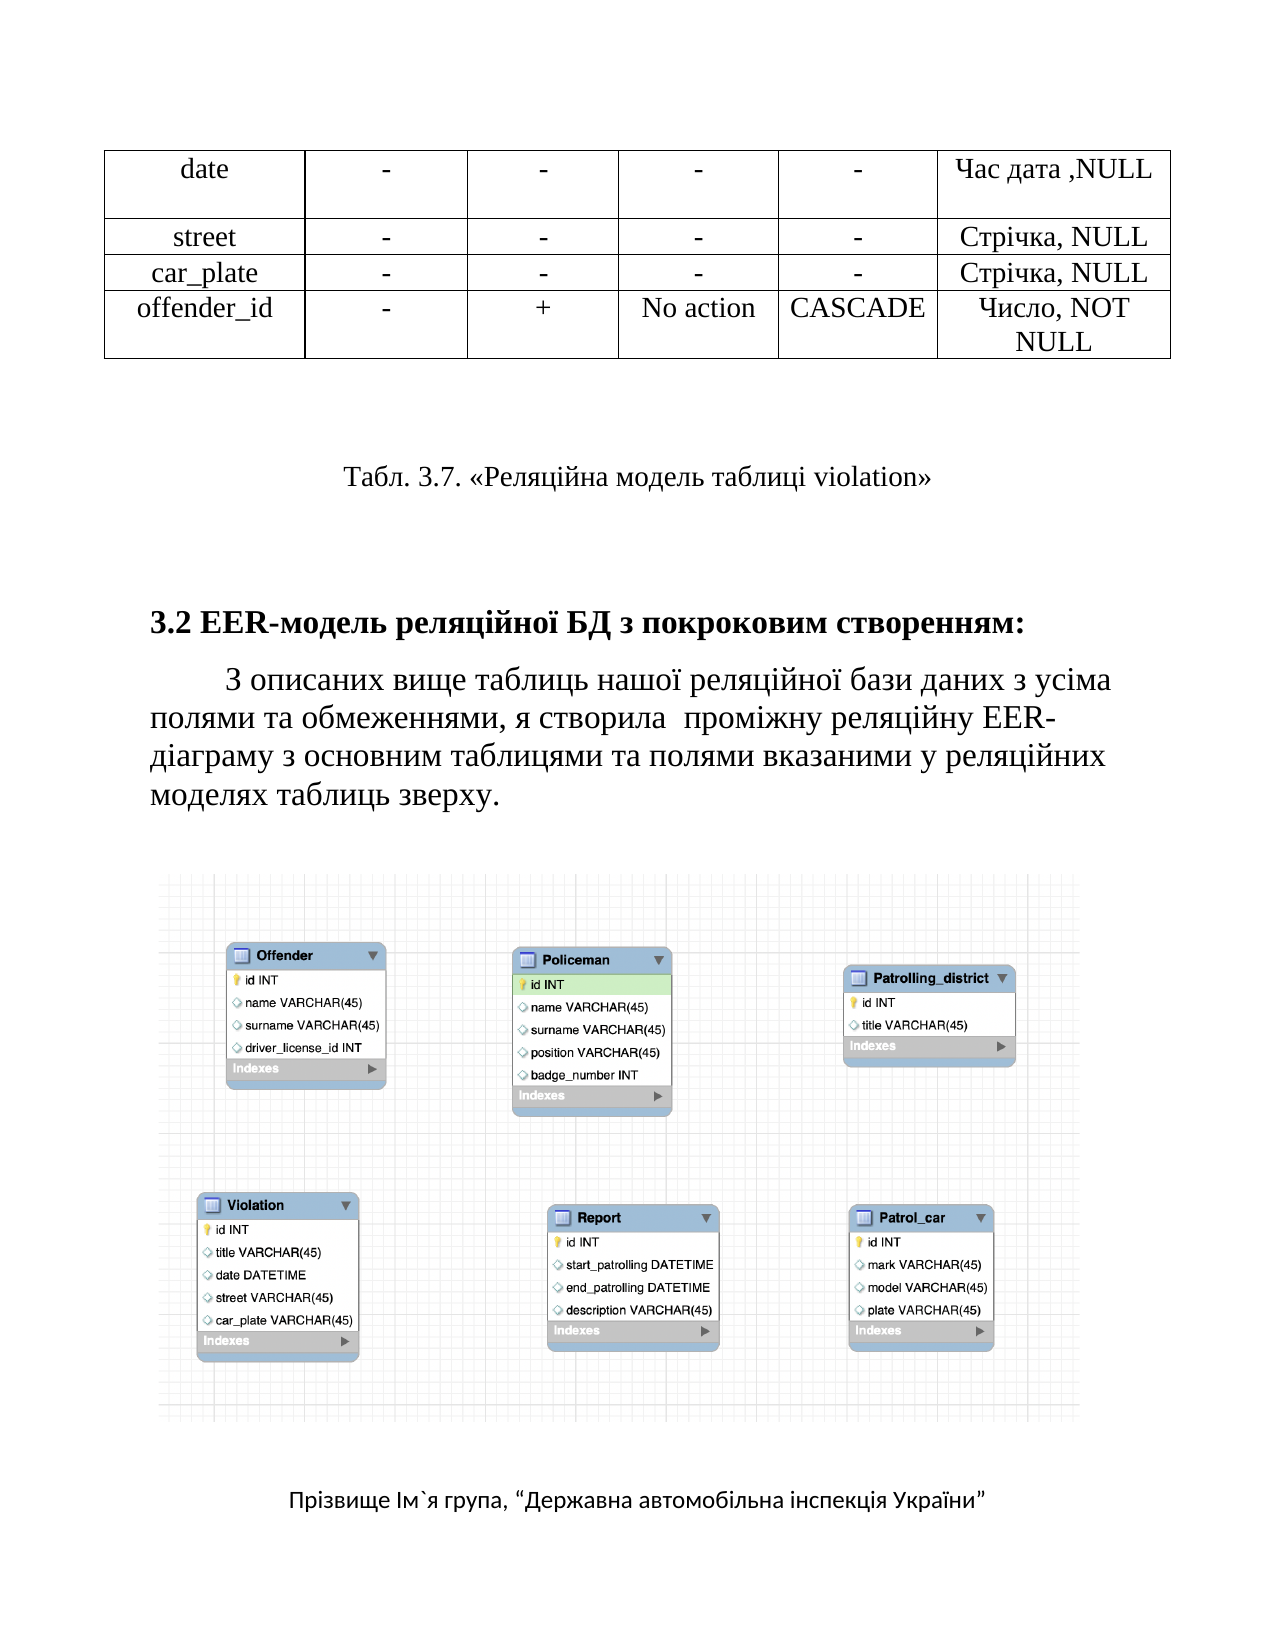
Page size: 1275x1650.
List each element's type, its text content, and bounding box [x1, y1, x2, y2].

table_cell - [619, 151, 778, 218]
table_cell - [468, 255, 618, 289]
text З описаних вище таблиць нашої реляційної бази даних з усіма полями та обмеженнями, я створила проміжну реляційну EER-діаграму з основним таблицями та полями вказаними у реляційних моделях таблиць зверху. [150, 659, 1125, 812]
table_cell - [619, 219, 778, 254]
table_cell date [105, 151, 304, 218]
table_cell + [468, 291, 618, 358]
table_cell street [105, 219, 304, 254]
table_cell - [306, 219, 467, 254]
table_cell Стрічка, NULL [938, 255, 1170, 289]
table_cell Число, NOT NULL [938, 291, 1170, 358]
table_cell No action [619, 291, 778, 358]
table_cell - [779, 219, 937, 254]
table_cell - [468, 219, 618, 254]
table_cell offender_id [105, 291, 304, 358]
table_cell - [779, 255, 937, 289]
table_cell Час дата ,NULL [938, 151, 1170, 218]
table_cell - [468, 151, 618, 218]
table_cell - [306, 255, 467, 289]
table_cell car_plate [105, 255, 304, 289]
text Табл. 3.7. «Реляційна модель таблиці violation» [150, 459, 1125, 493]
table_cell - [306, 291, 467, 358]
table_cell CASCADE [779, 291, 937, 358]
subtitle 3.2 EER-модель реляційної БД з покроковим створенням: [150, 602, 1125, 641]
table_cell - [619, 255, 778, 289]
picture [158, 874, 1080, 1422]
table_cell - [306, 151, 467, 218]
table_cell Стрічка, NULL [938, 219, 1170, 254]
table_cell - [779, 151, 937, 218]
